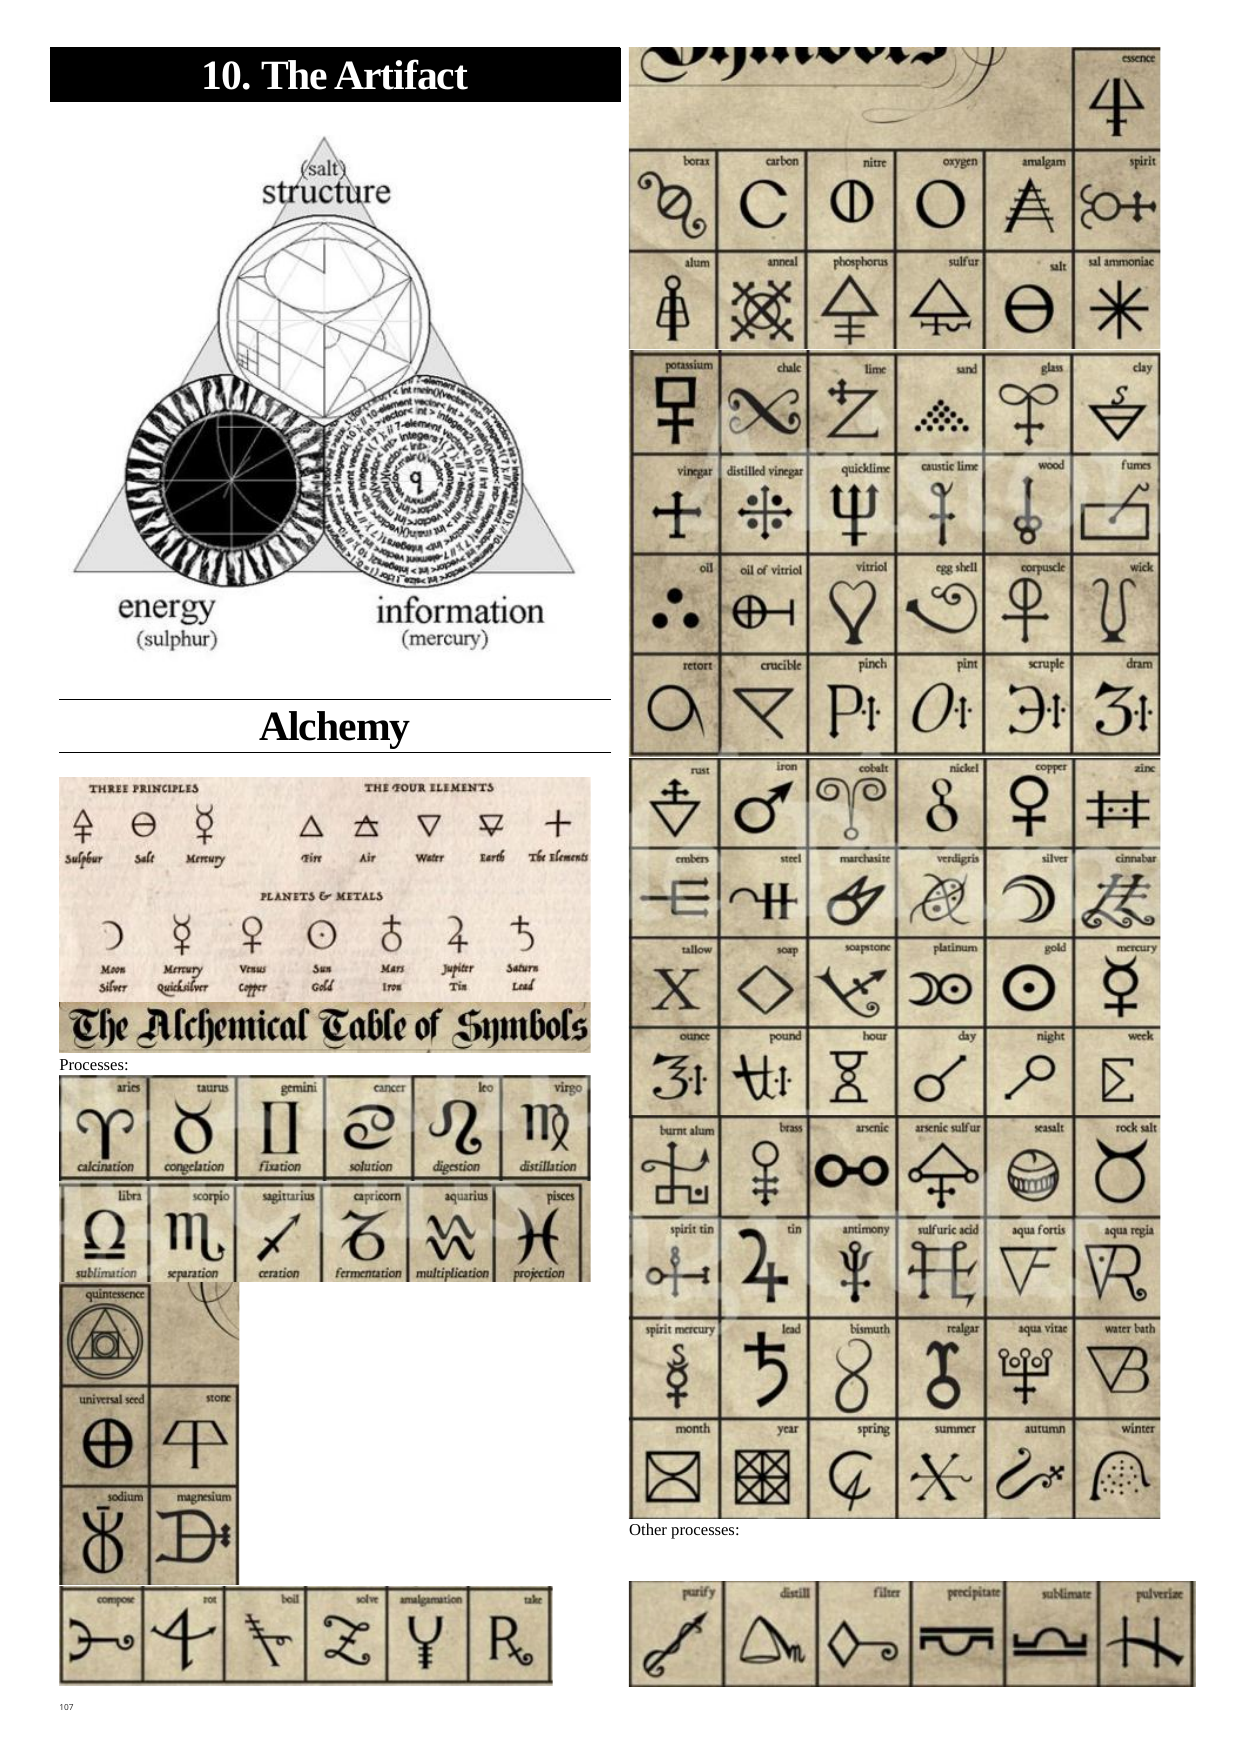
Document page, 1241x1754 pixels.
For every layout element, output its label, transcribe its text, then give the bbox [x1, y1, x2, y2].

picture [59, 1586, 553, 1686]
subtitle Alchemy [59, 700, 611, 752]
subtitle The Artifact [51, 49, 619, 101]
picture [628, 47, 1161, 349]
picture [628, 350, 1161, 757]
picture [59, 1075, 591, 1585]
text Other processes: [629, 1520, 1181, 1539]
picture [59, 126, 591, 677]
picture [628, 758, 1161, 1519]
picture [628, 1581, 1196, 1687]
picture [59, 777, 591, 1053]
text Processes: [59, 1054, 611, 1073]
